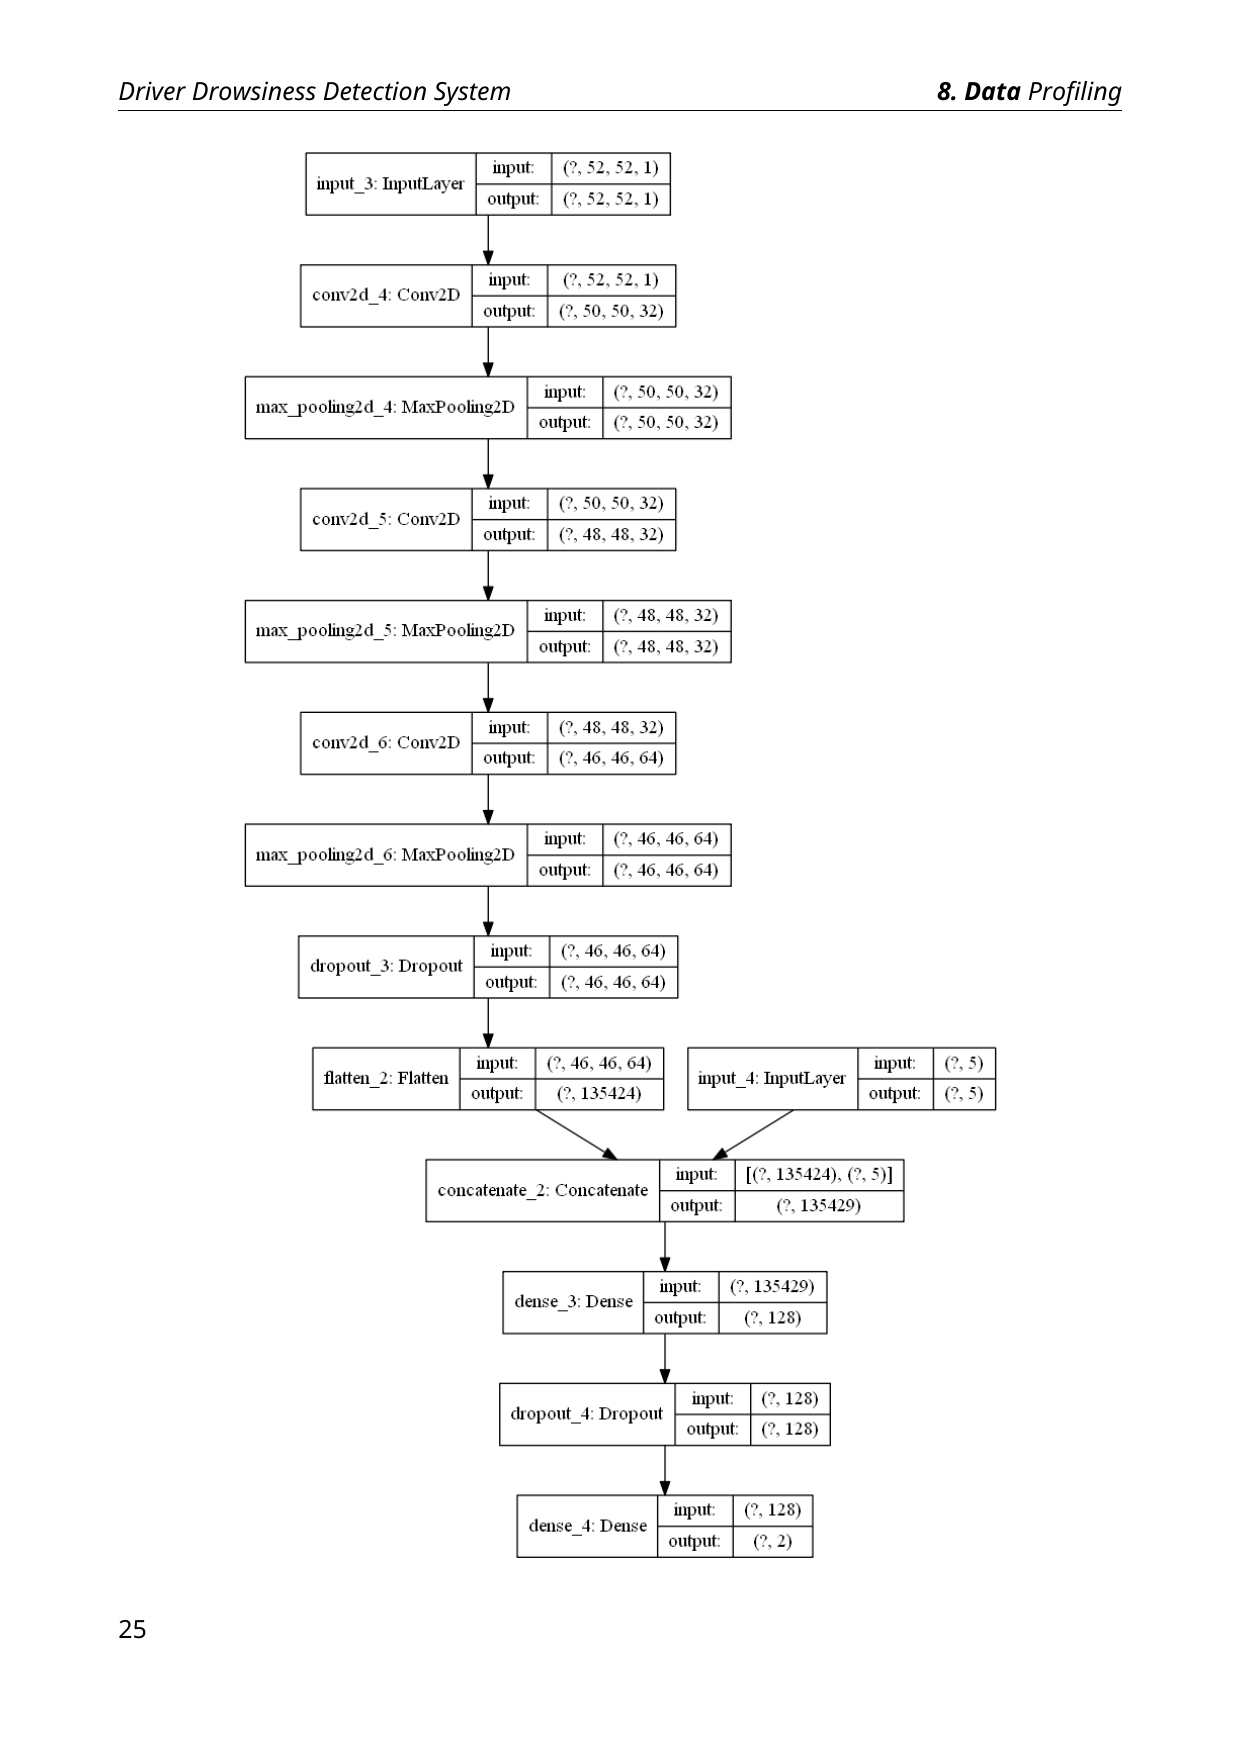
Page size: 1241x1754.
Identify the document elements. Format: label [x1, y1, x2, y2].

picture [240, 147, 1001, 1563]
